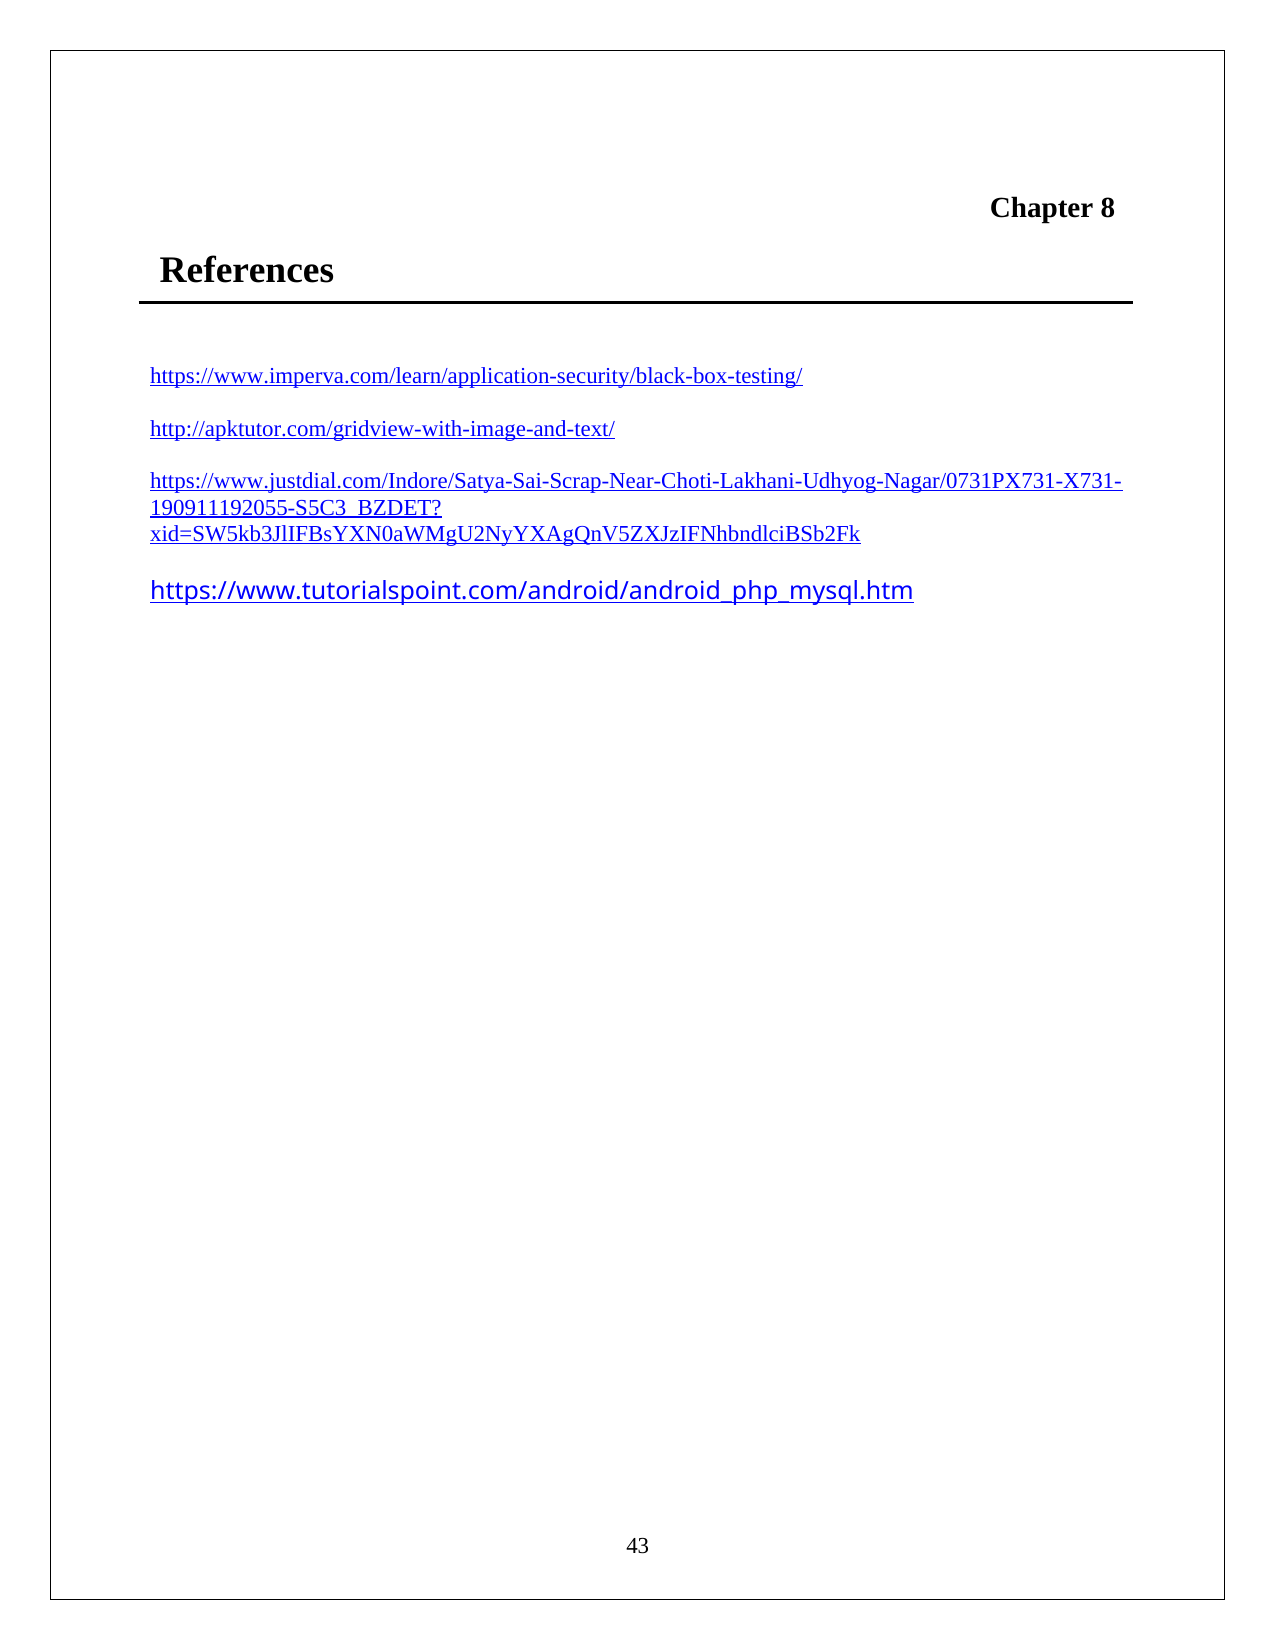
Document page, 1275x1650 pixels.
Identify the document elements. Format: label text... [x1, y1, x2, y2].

text https://www.justdial.com/Indore/Satya-Sai-Scrap-Near-Choti-Lakhani-Udhyog-Nagar/0731PX731-X731-190911192055-S5C3_BZDET?xid=SW5kb3JlIFBsYXN0aWMgU2NyYXAgQnV5ZXJzIFNhbndlciBSb2Fk [150, 467, 1125, 546]
text Chapter 8 [989, 190, 1125, 223]
text http://apktutor.com/gridview-with-image-and-text/ [150, 414, 1125, 441]
text https://www.tutorialspoint.com/android/android_php_mysql.htm [150, 573, 1125, 607]
text https://www.imperva.com/learn/application-security/black-box-testing/ [150, 362, 1125, 388]
text References [150, 247, 1125, 290]
